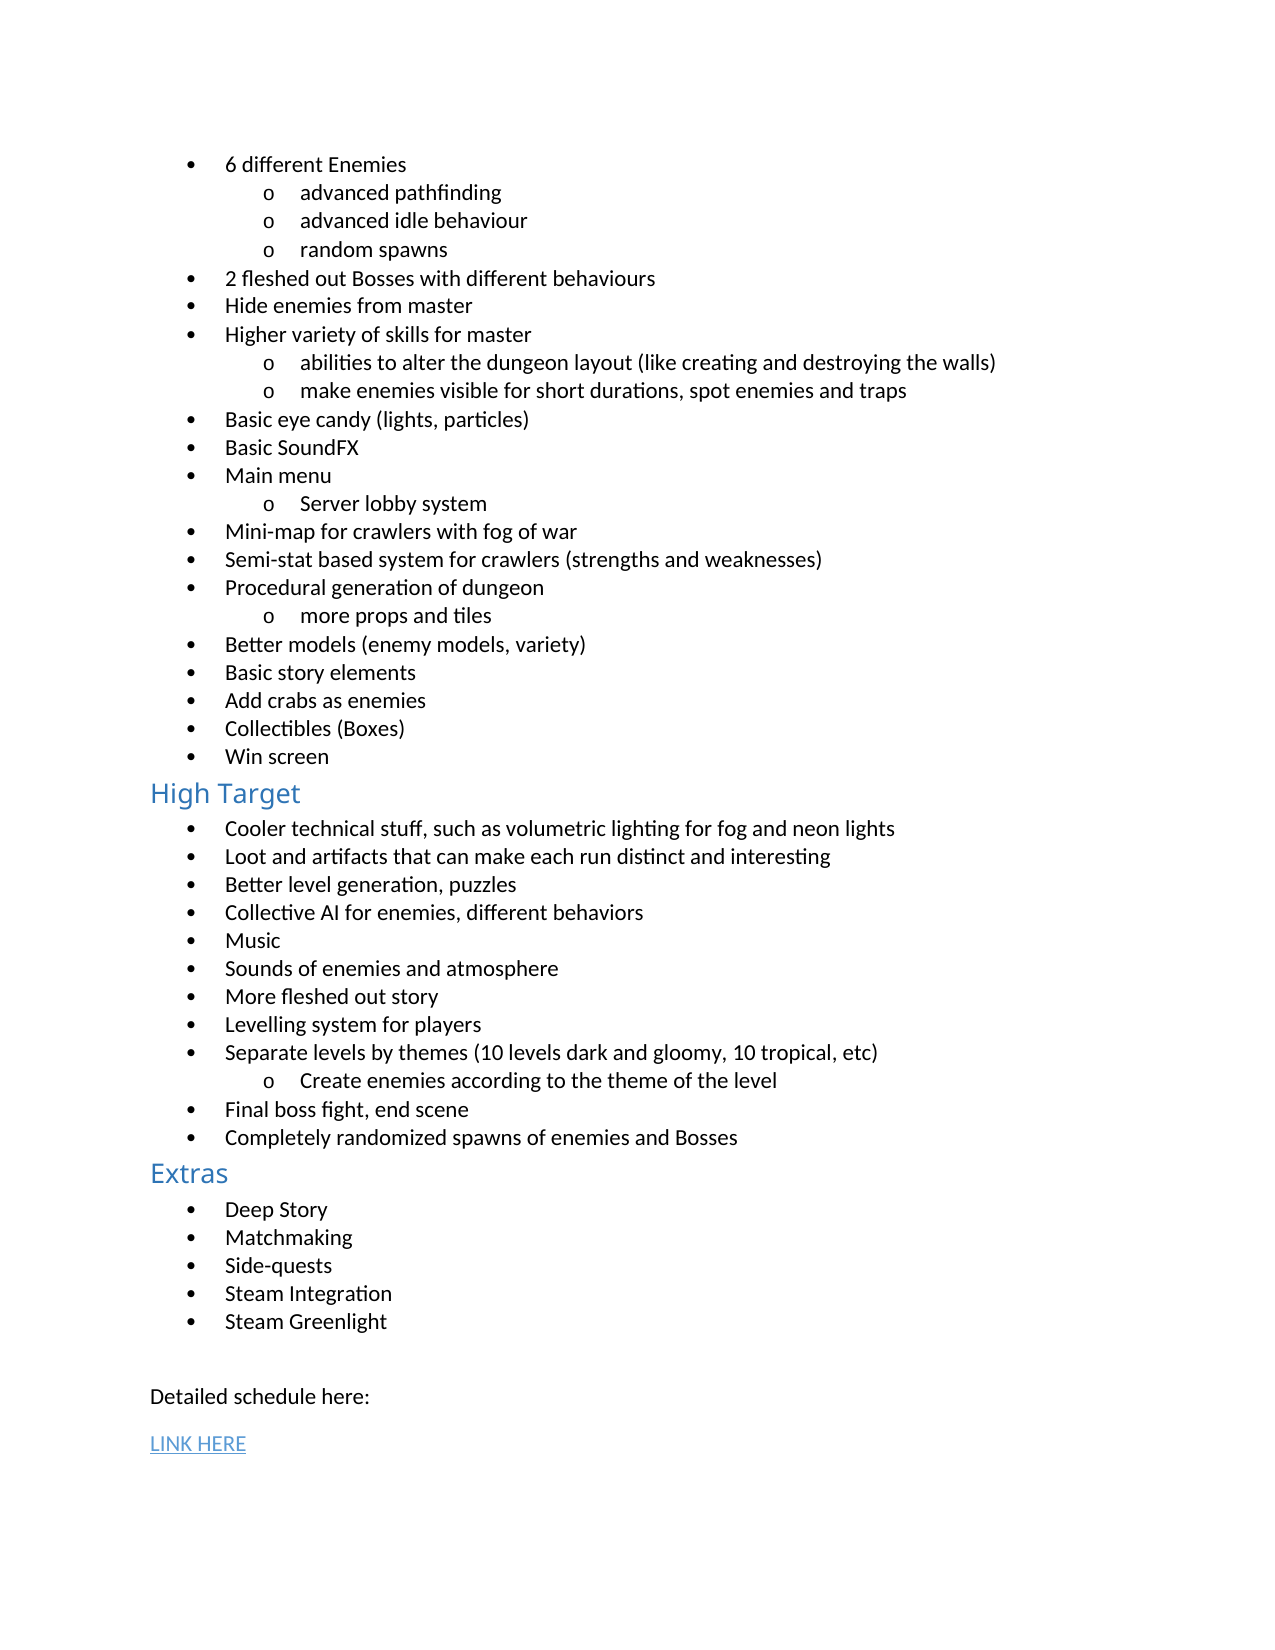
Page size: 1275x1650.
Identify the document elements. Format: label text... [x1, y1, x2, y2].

list more props and tiles [262, 601, 1125, 630]
list Server lobby system [262, 489, 1125, 517]
list Hide enemies from master [187, 292, 1125, 320]
list Deep Story [187, 1195, 1125, 1223]
list Better models (enemy models, variety) [187, 630, 1125, 658]
subtitle High Target [150, 774, 1125, 811]
list Separate levels by themes (10 levels dark and gloomy, 10 tropical, etc) [187, 1038, 1125, 1066]
list abilities to alter the dungeon layout (like creating and destroying the walls) [262, 348, 1125, 376]
list Collective AI for enemies, different behaviors [187, 898, 1125, 926]
list Basic eye candy (lights, particles) [187, 405, 1125, 433]
list More fleshed out story [187, 982, 1125, 1010]
list Basic story elements [187, 658, 1125, 686]
list Add crabs as enemies [187, 686, 1125, 714]
list Matchmaking [187, 1223, 1125, 1251]
list random spawns [262, 235, 1125, 264]
list Collectibles (Boxes) [187, 714, 1125, 742]
text Detailed schedule here: [150, 1382, 1125, 1410]
list Better level generation, puzzles [187, 870, 1125, 898]
list Create enemies according to the theme of the level [262, 1066, 1125, 1095]
list Levelling system for players [187, 1010, 1125, 1038]
list Main menu [187, 461, 1125, 489]
list Semi-stat based system for crawlers (strengths and weaknesses) [187, 545, 1125, 573]
list advanced idle behaviour [262, 207, 1125, 235]
list Sounds of enemies and atmosphere [187, 954, 1125, 982]
list Music [187, 926, 1125, 954]
list Basic SoundFX [187, 433, 1125, 461]
list Completely randomized spawns of enemies and Bosses [187, 1123, 1125, 1151]
list Loot and artifacts that can make each run distinct and interesting [187, 842, 1125, 870]
list Win screen [187, 742, 1125, 770]
list Steam Integration [187, 1279, 1125, 1307]
subtitle Extras [150, 1155, 1125, 1192]
list 2 fleshed out Bosses with different behaviours [187, 264, 1125, 292]
list make enemies visible for short durations, spot enemies and traps [262, 376, 1125, 405]
list Procedural generation of dungeon [187, 573, 1125, 601]
list Side-quests [187, 1251, 1125, 1279]
text LINK HERE [150, 1429, 1125, 1457]
list Mini-map for crawlers with fog of war [187, 517, 1125, 545]
list Steam Greenlight [187, 1307, 1125, 1335]
list advanced pathfinding [262, 178, 1125, 207]
list Cooler technical stuff, such as volumetric lighting for fog and neon lights [187, 814, 1125, 842]
list 6 different Enemies [187, 150, 1125, 178]
list Final boss fight, end scene [187, 1095, 1125, 1123]
list Higher variety of skills for master [187, 320, 1125, 348]
